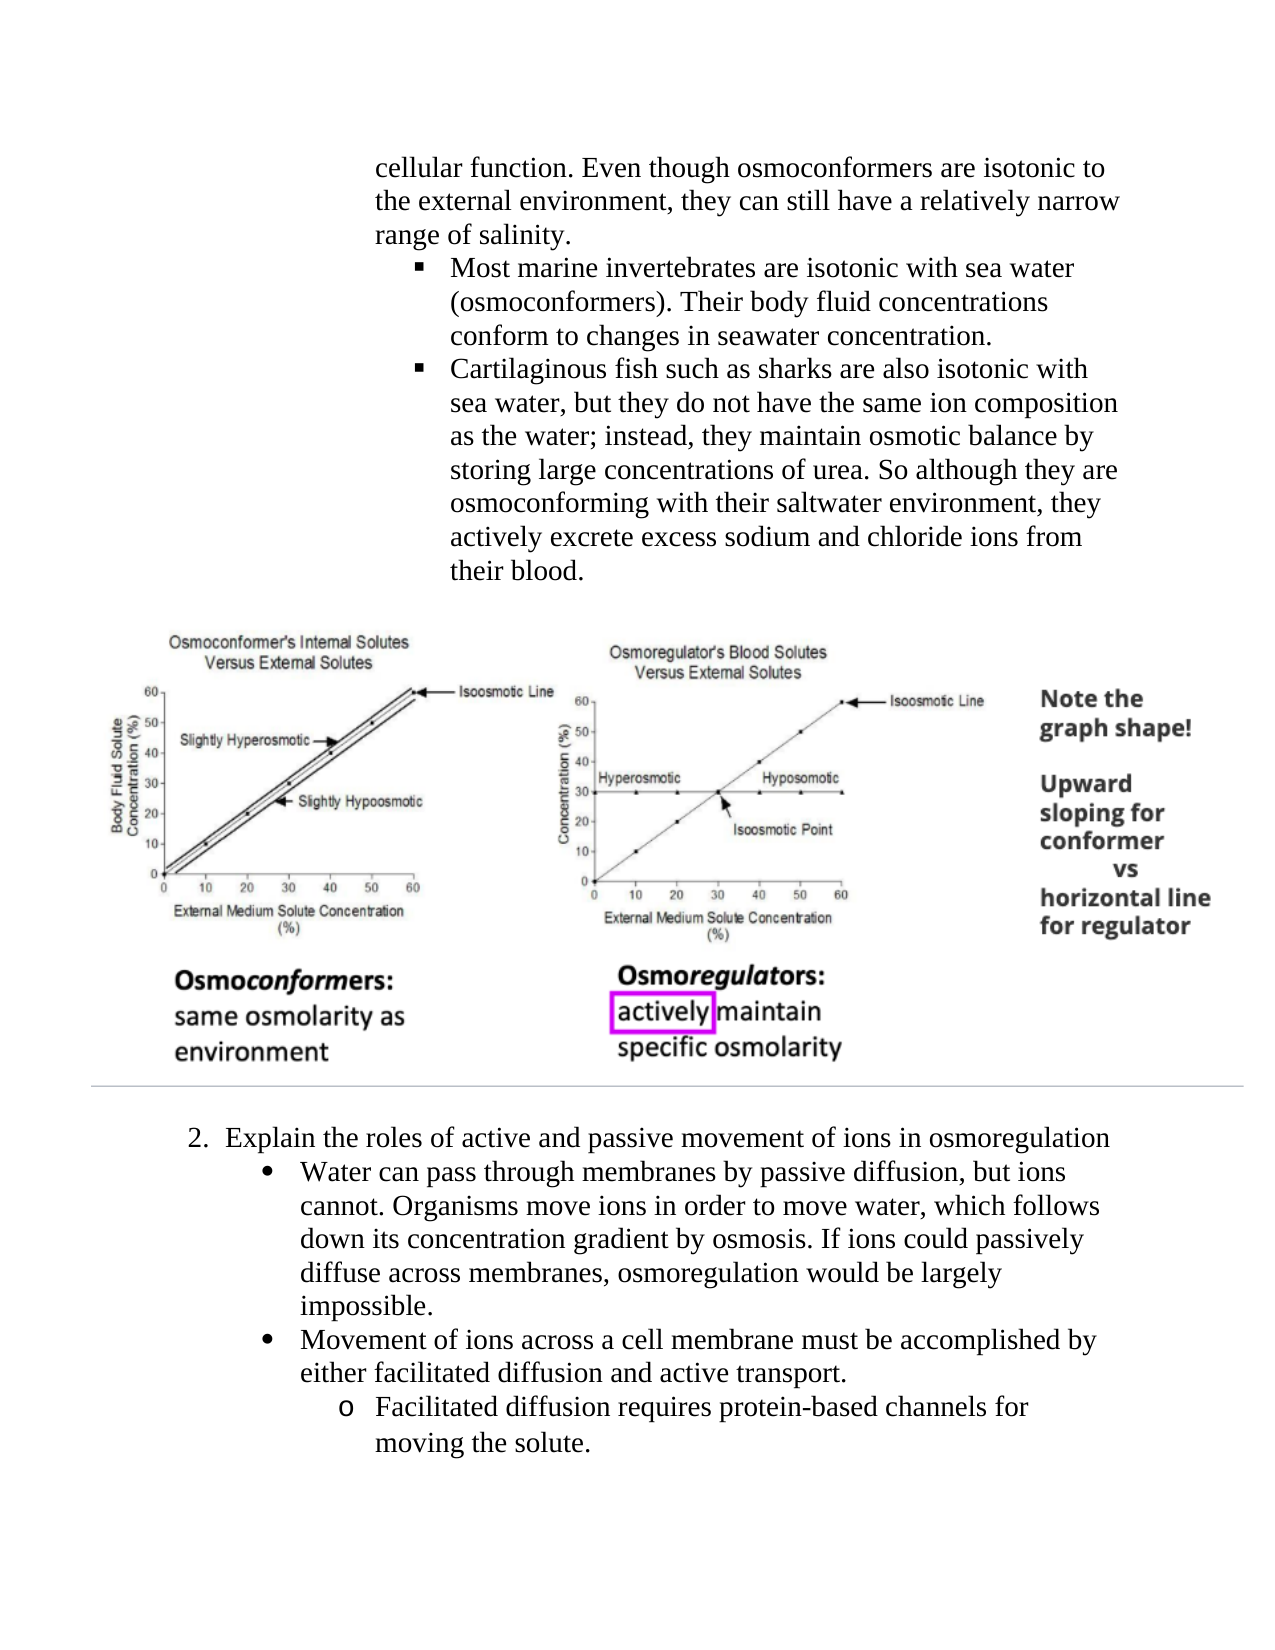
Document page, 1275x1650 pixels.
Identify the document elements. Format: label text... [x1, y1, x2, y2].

picture [91, 601, 1244, 1087]
list Most marine invertebrates are isotonic with sea water (osmoconformers). Their body fluid concentrations conform to changes in seawater concentration. [412, 251, 1125, 351]
list Water can pass through membranes by passive diffusion, but ions cannot. Organisms move ions in order to move water, which follows down its concentration gradient by osmosis. If ions could passively diffuse across membranes, osmoregulation would be largely impossible. [262, 1154, 1125, 1322]
list Cartilaginous fish such as sharks are also isotonic with sea water, but they do not have the same ion composition as the water; instead, they maintain osmotic balance by storing large concentrations of urea. So although they are osmoconforming with their saltwater environment, they actively excrete excess sodium and chloride ions from their blood. [412, 351, 1125, 586]
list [337, 150, 1125, 251]
list Movement of ions across a cell membrane must be accomplished by either facilitated diffusion and active transport. [262, 1322, 1125, 1389]
list Explain the roles of active and passive movement of ions in osmoregulation [187, 1121, 1125, 1154]
list Facilitated diffusion requires protein-based channels for moving the solute. [337, 1389, 1125, 1459]
